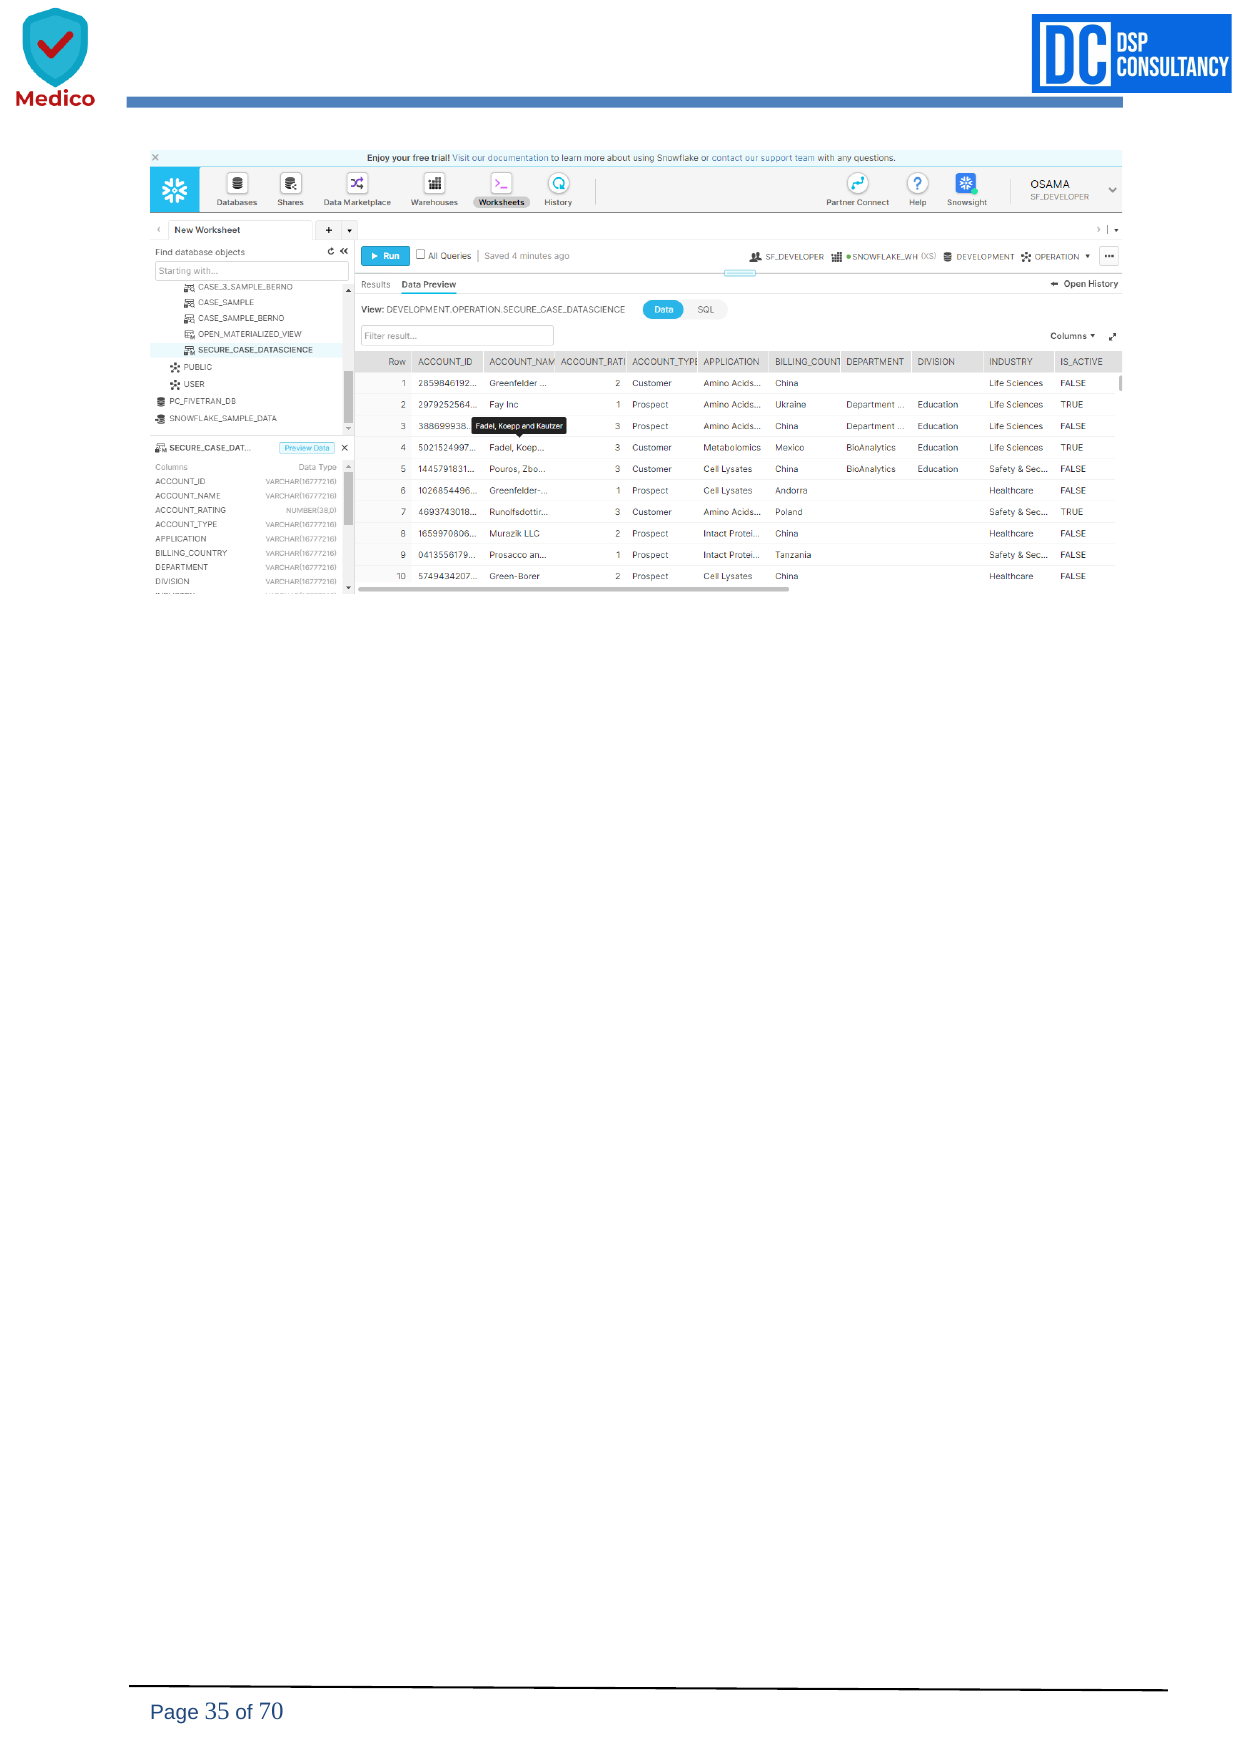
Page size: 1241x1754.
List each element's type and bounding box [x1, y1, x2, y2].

picture [150, 150, 1123, 594]
picture [6, 5, 102, 110]
picture [1031, 14, 1232, 93]
